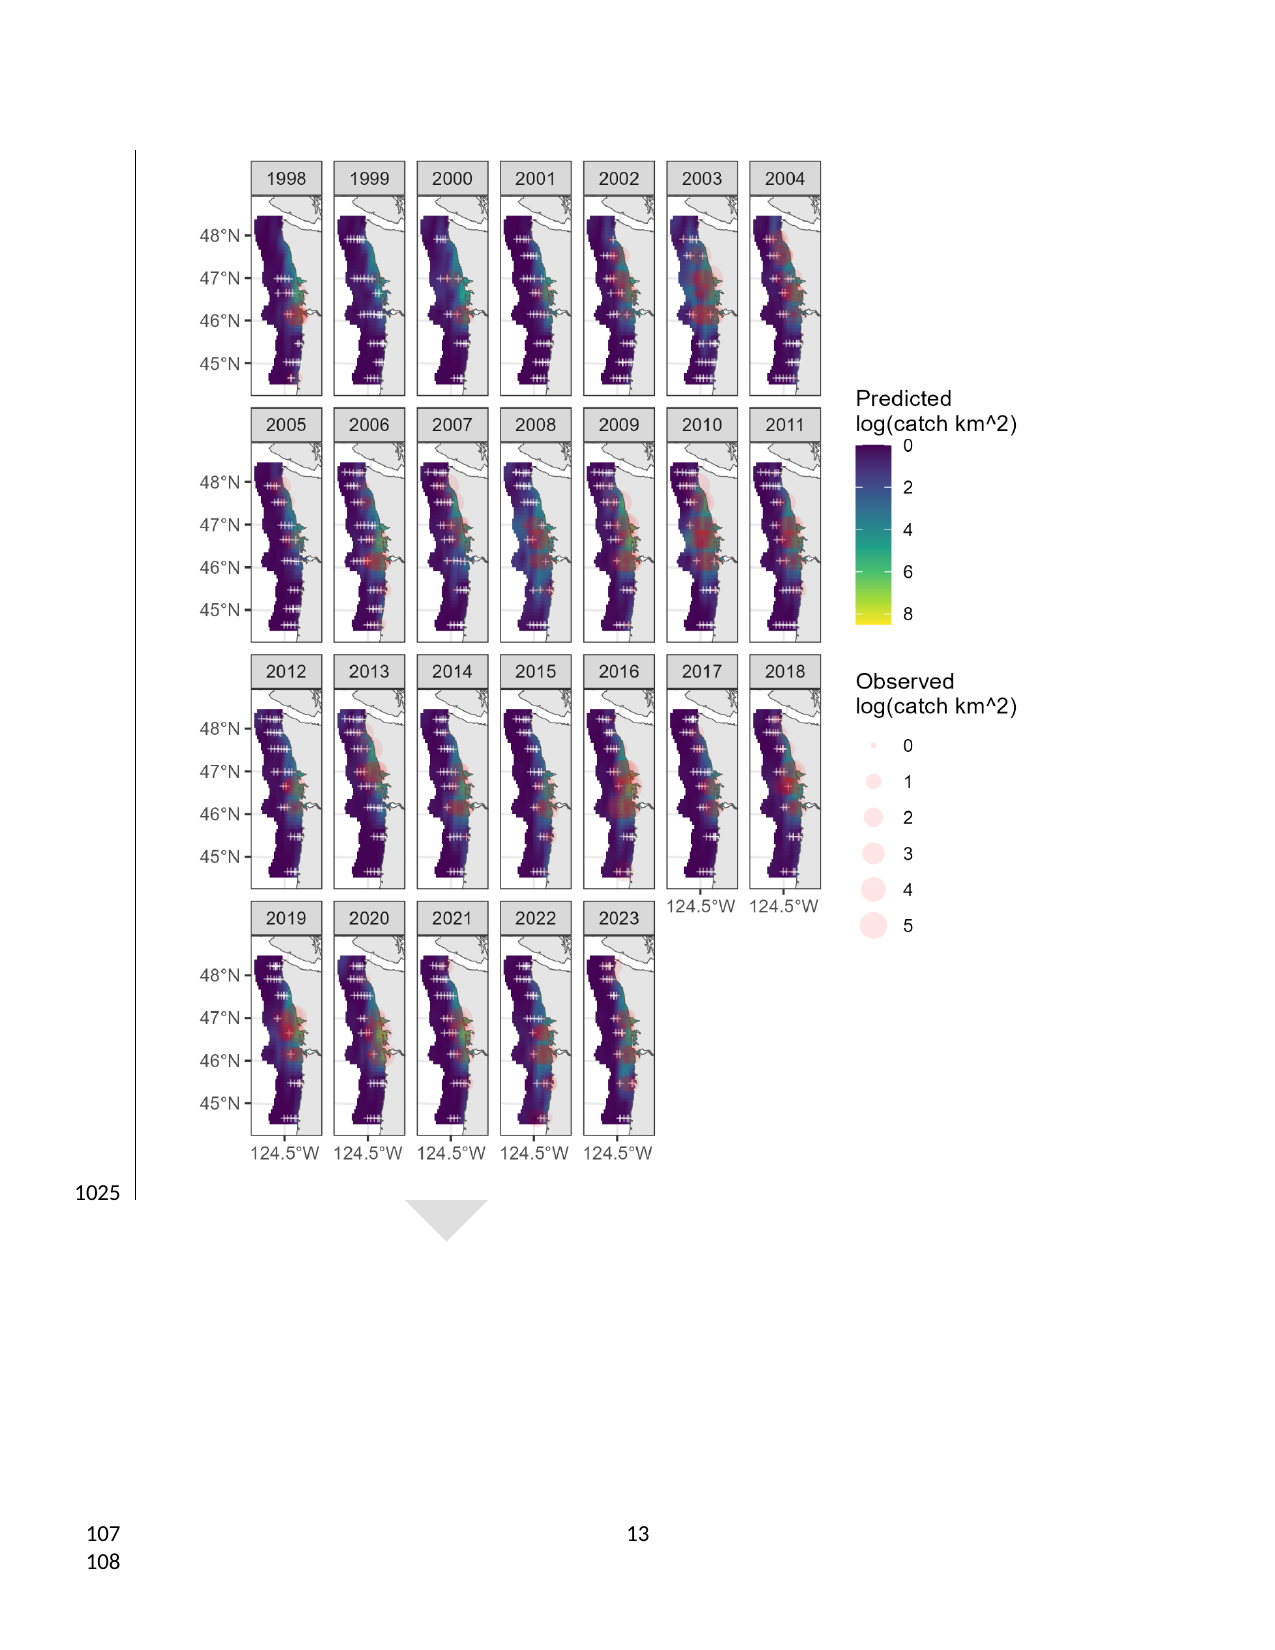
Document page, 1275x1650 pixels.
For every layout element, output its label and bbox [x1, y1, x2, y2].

picture [150, 150, 1050, 1200]
